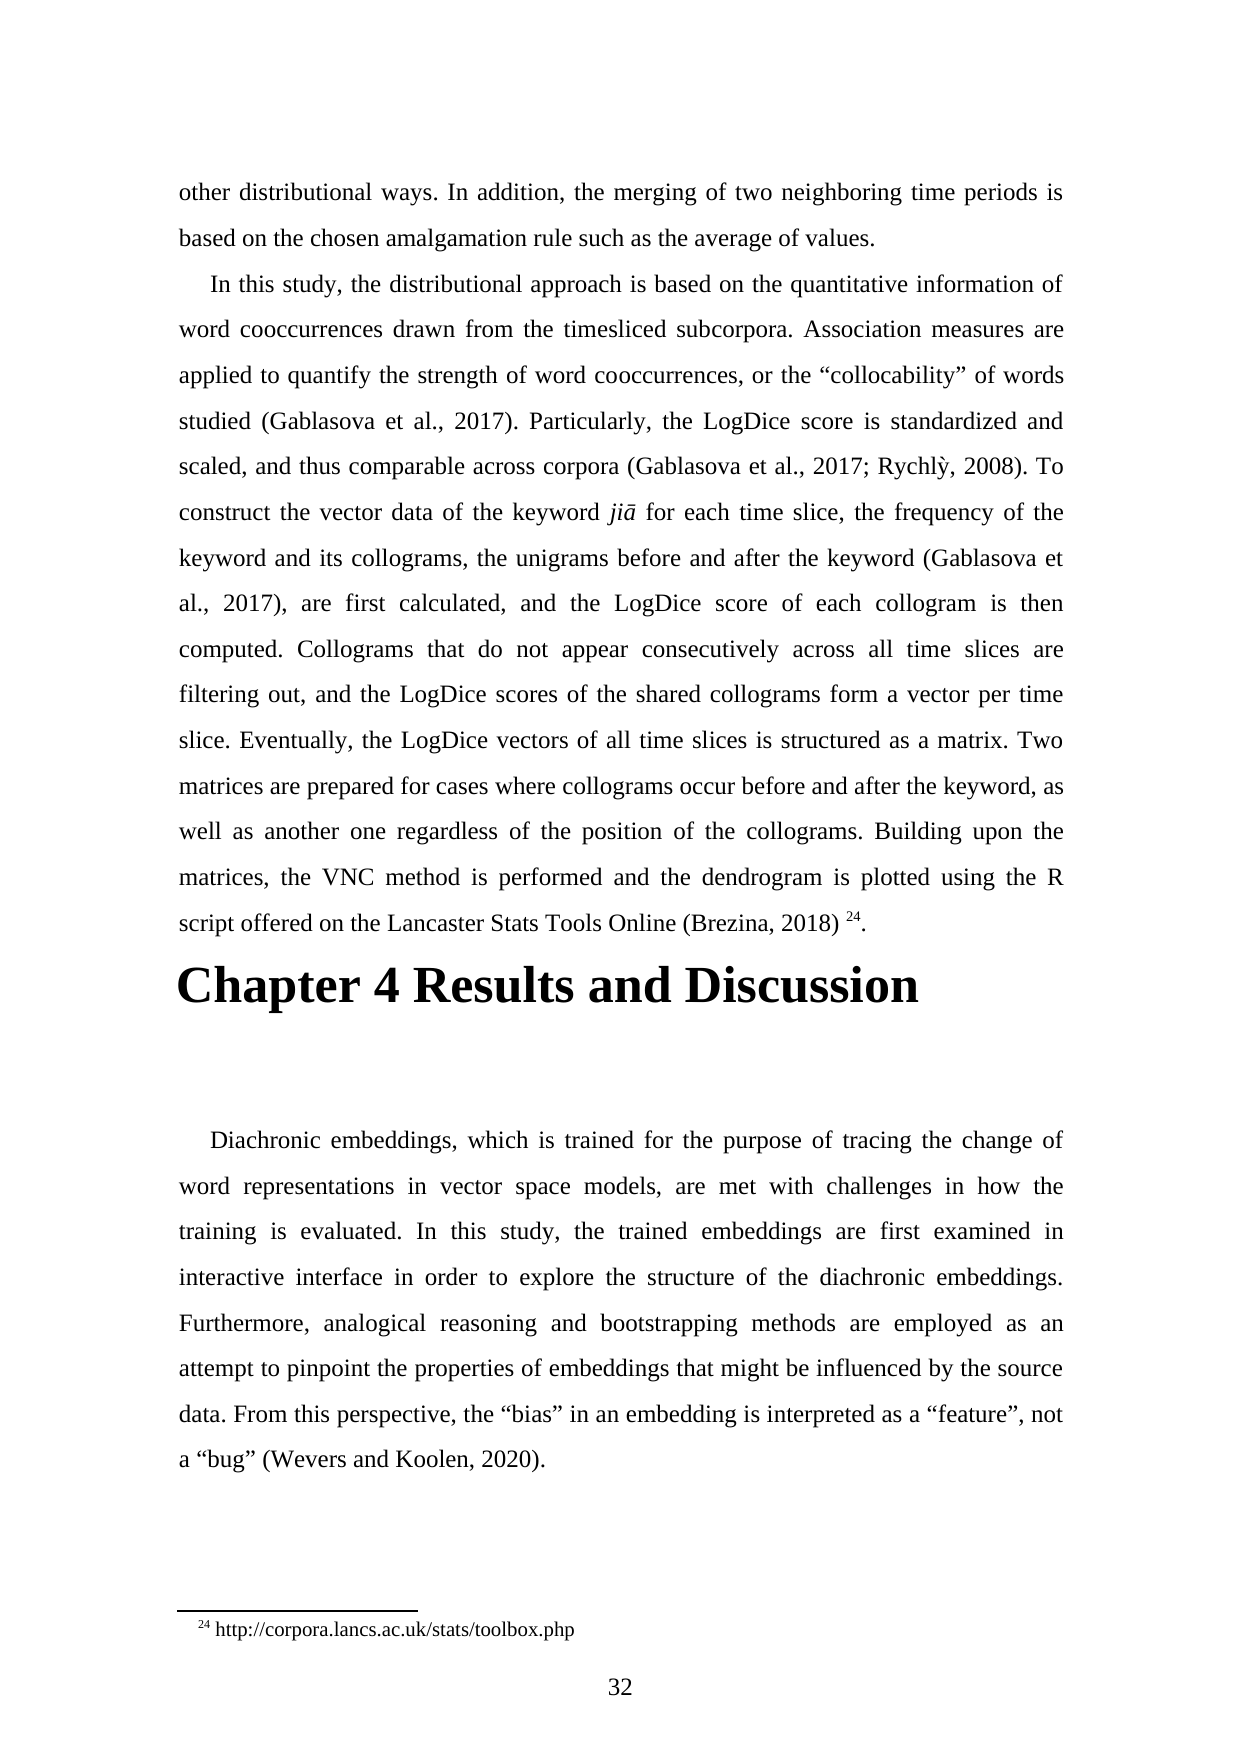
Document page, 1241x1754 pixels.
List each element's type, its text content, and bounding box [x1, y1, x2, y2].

text In this study, the distributional approach is based on the quantitative information of word co­occurrences drawn from the time­sliced sub­corpora. Association measures are applied to quantify the strength of word co­occurrences, or the “collocability” of words studied (Gablasova et al., 2017). Particularly, the LogDice score is standardized and scaled, and thus comparable across corpora (Gablasova et al., 2017; Rychlỳ, 2008). To construct the vector data of the keyword jiā for each time slice, the frequency of the keyword and its collograms, the unigrams before and after the keyword (Gablasova et al., 2017), are first calculated, and the LogDice score of each collogram is then computed. Collograms that do not appear consecutively across all time slices are filtering out, and the LogDice scores of the shared collograms form a vector per time slice. Eventually, the LogDice vectors of all time slices is structured as a matrix. Two matrices are prepared for cases where collograms occur before and after the keyword, as well as another one regardless of the position of the collograms. Building upon the matrices, the VNC method is performed and the dendrogram is plotted using the R script offered on the Lancaster Stats Tools Online (Brezina, 2018) . [179, 269, 1064, 936]
text Diachronic embeddings, which is trained for the purpose of tracing the change of word representations in vector space models, are met with challenges in how the training is evaluated. In this study, the trained embeddings are first examined in interactive interface in order to explore the structure of the diachronic embeddings. Furthermore, analogical reasoning and bootstrapping methods are employed as an attempt to pinpoint the properties of embeddings that might be influenced by the source data. From this perspective, the “bias” in an embedding is interpreted as a “feature”, not a “bug” (Wevers and Koolen, 2020). [179, 1125, 1064, 1473]
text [179, 177, 1064, 252]
subtitle Chapter 4 Results and Discussion [176, 954, 1119, 1014]
